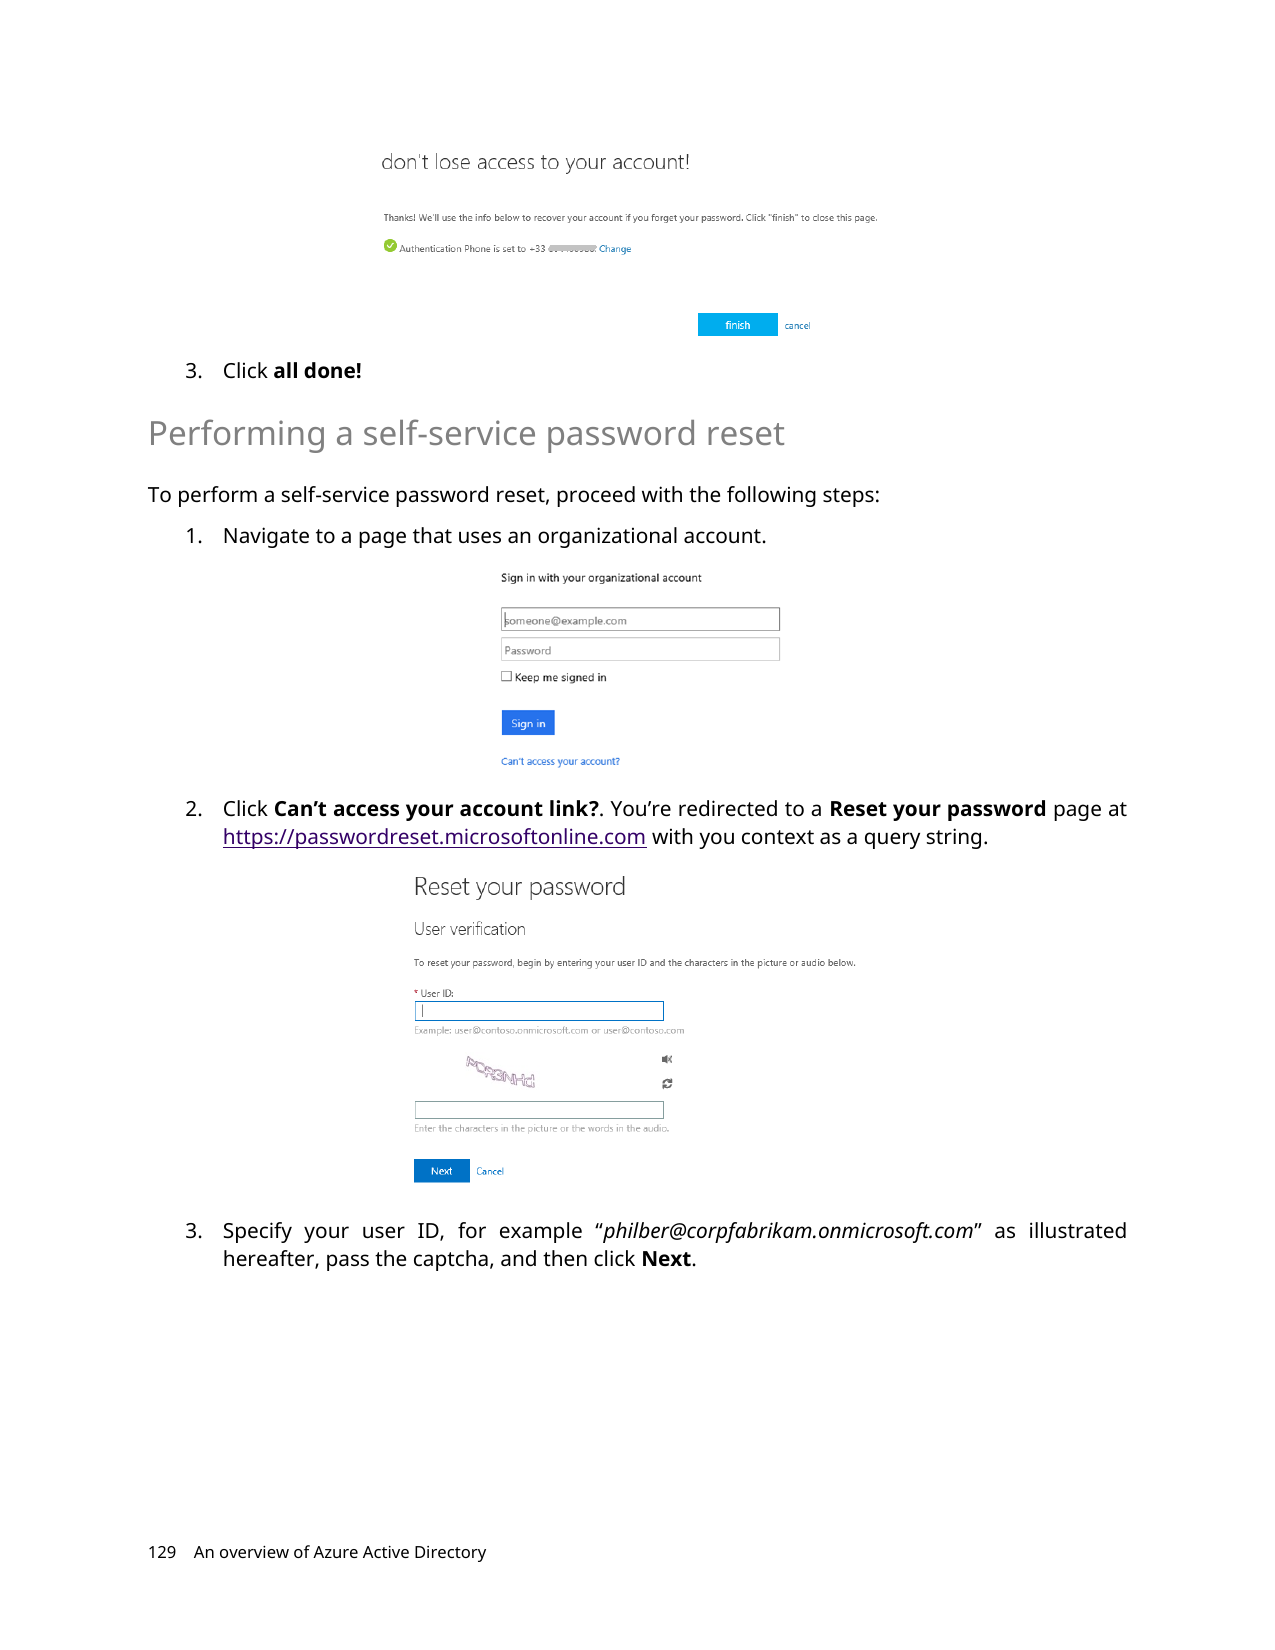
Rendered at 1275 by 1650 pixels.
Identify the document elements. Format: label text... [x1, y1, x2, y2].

picture [401, 863, 874, 1204]
picture [377, 147, 898, 344]
list Navigate to a page that uses an organizational account. [185, 521, 1127, 549]
list Click all done! [185, 356, 1127, 384]
subtitle Performing a self-service password reset [148, 409, 1127, 455]
text To perform a self-service password reset, proceed with the following steps: [148, 480, 1127, 508]
list Specify your user ID, for example “philber@corpfabrikam.onmicrosoft.com” as illustrated hereafter, pass the captcha, and then click Next. [185, 1216, 1127, 1273]
list Click Can’t access your account link?. You’re redirected to a Reset your password page at https://passwordreset.microsoftonline.com with you context as a query string. [185, 794, 1127, 851]
picture [480, 561, 795, 782]
